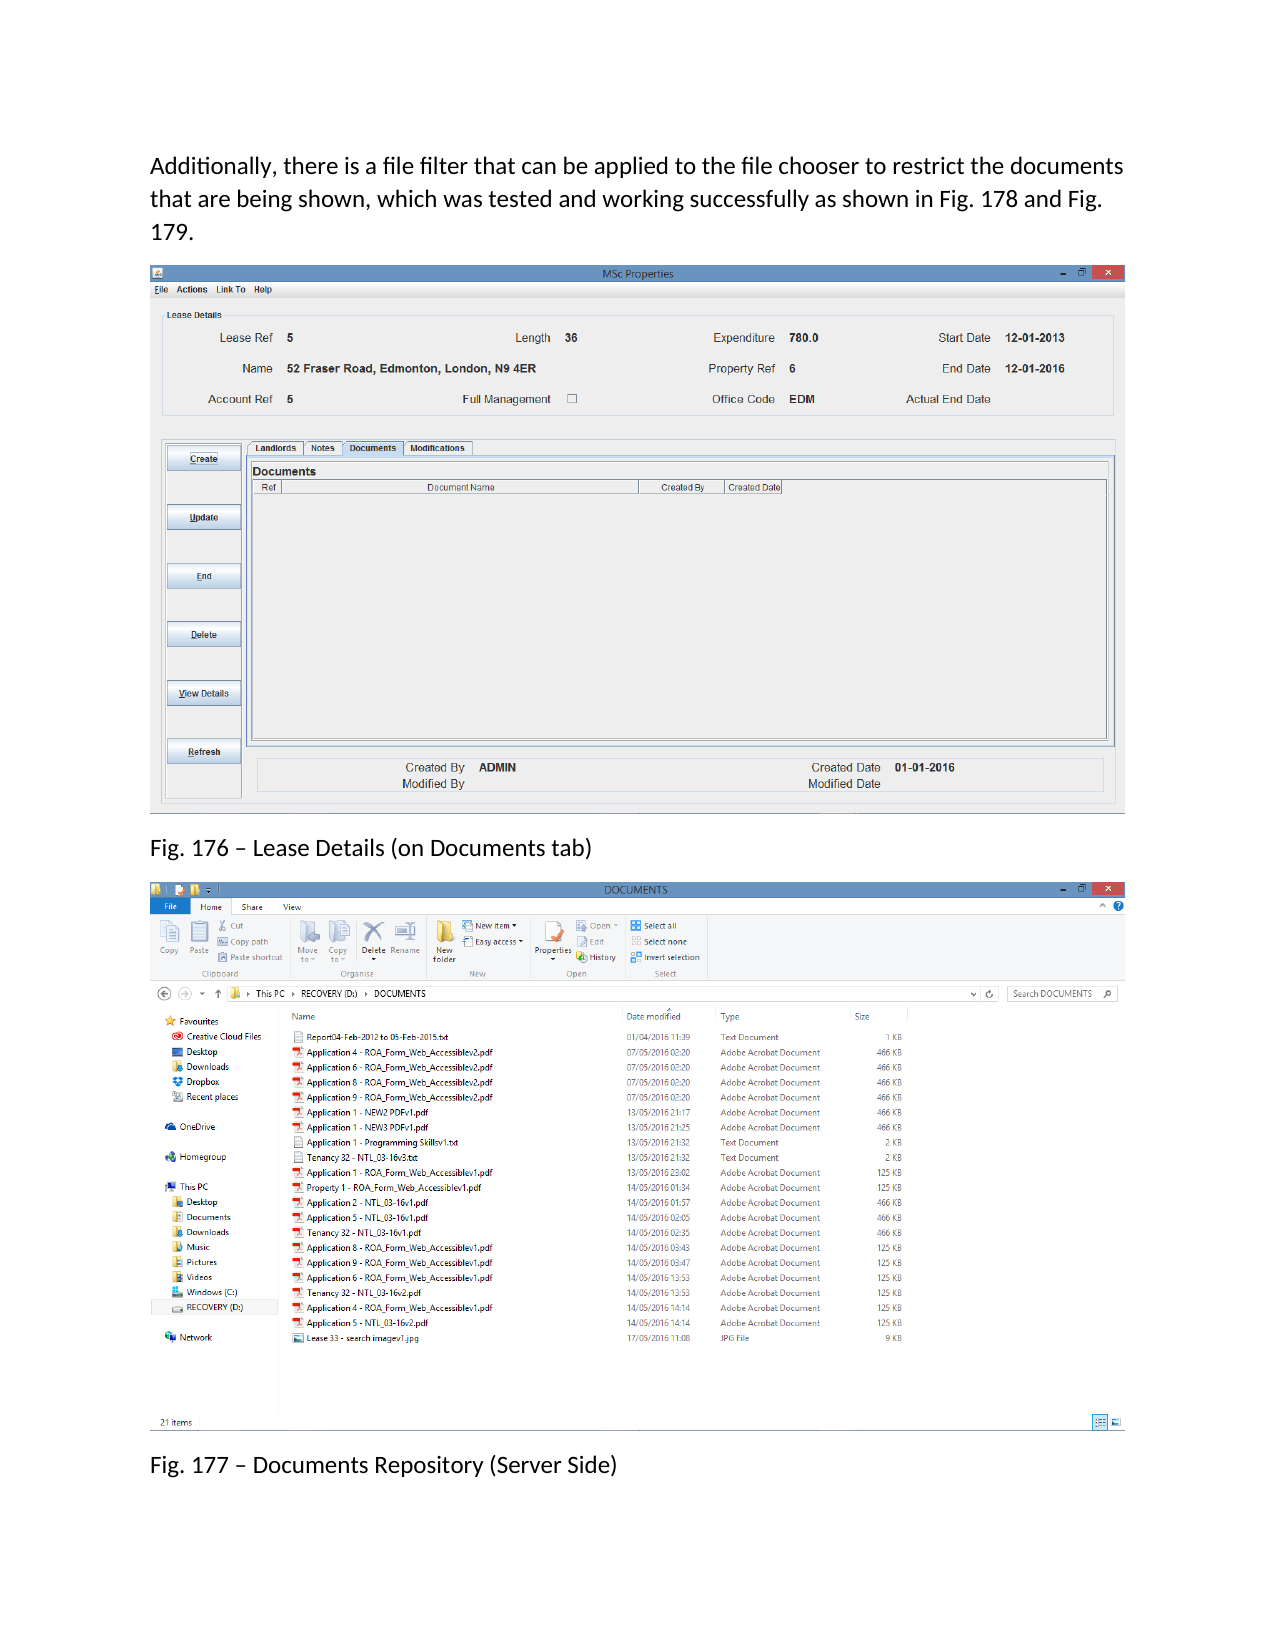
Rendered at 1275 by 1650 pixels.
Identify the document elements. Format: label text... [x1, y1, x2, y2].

text Fig. 177 – Documents Repository (Server Side) [150, 1449, 1125, 1479]
text Additionally, there is a file filter that can be applied to the file chooser to restrict the documents that are being shown, which was tested and working successfully as shown in Fig. 178 and Fig. 179. [150, 150, 1125, 246]
picture [150, 882, 1125, 1431]
picture [150, 265, 1125, 814]
text Fig. 176 – Lease Details (on Documents tab) [150, 832, 1125, 863]
